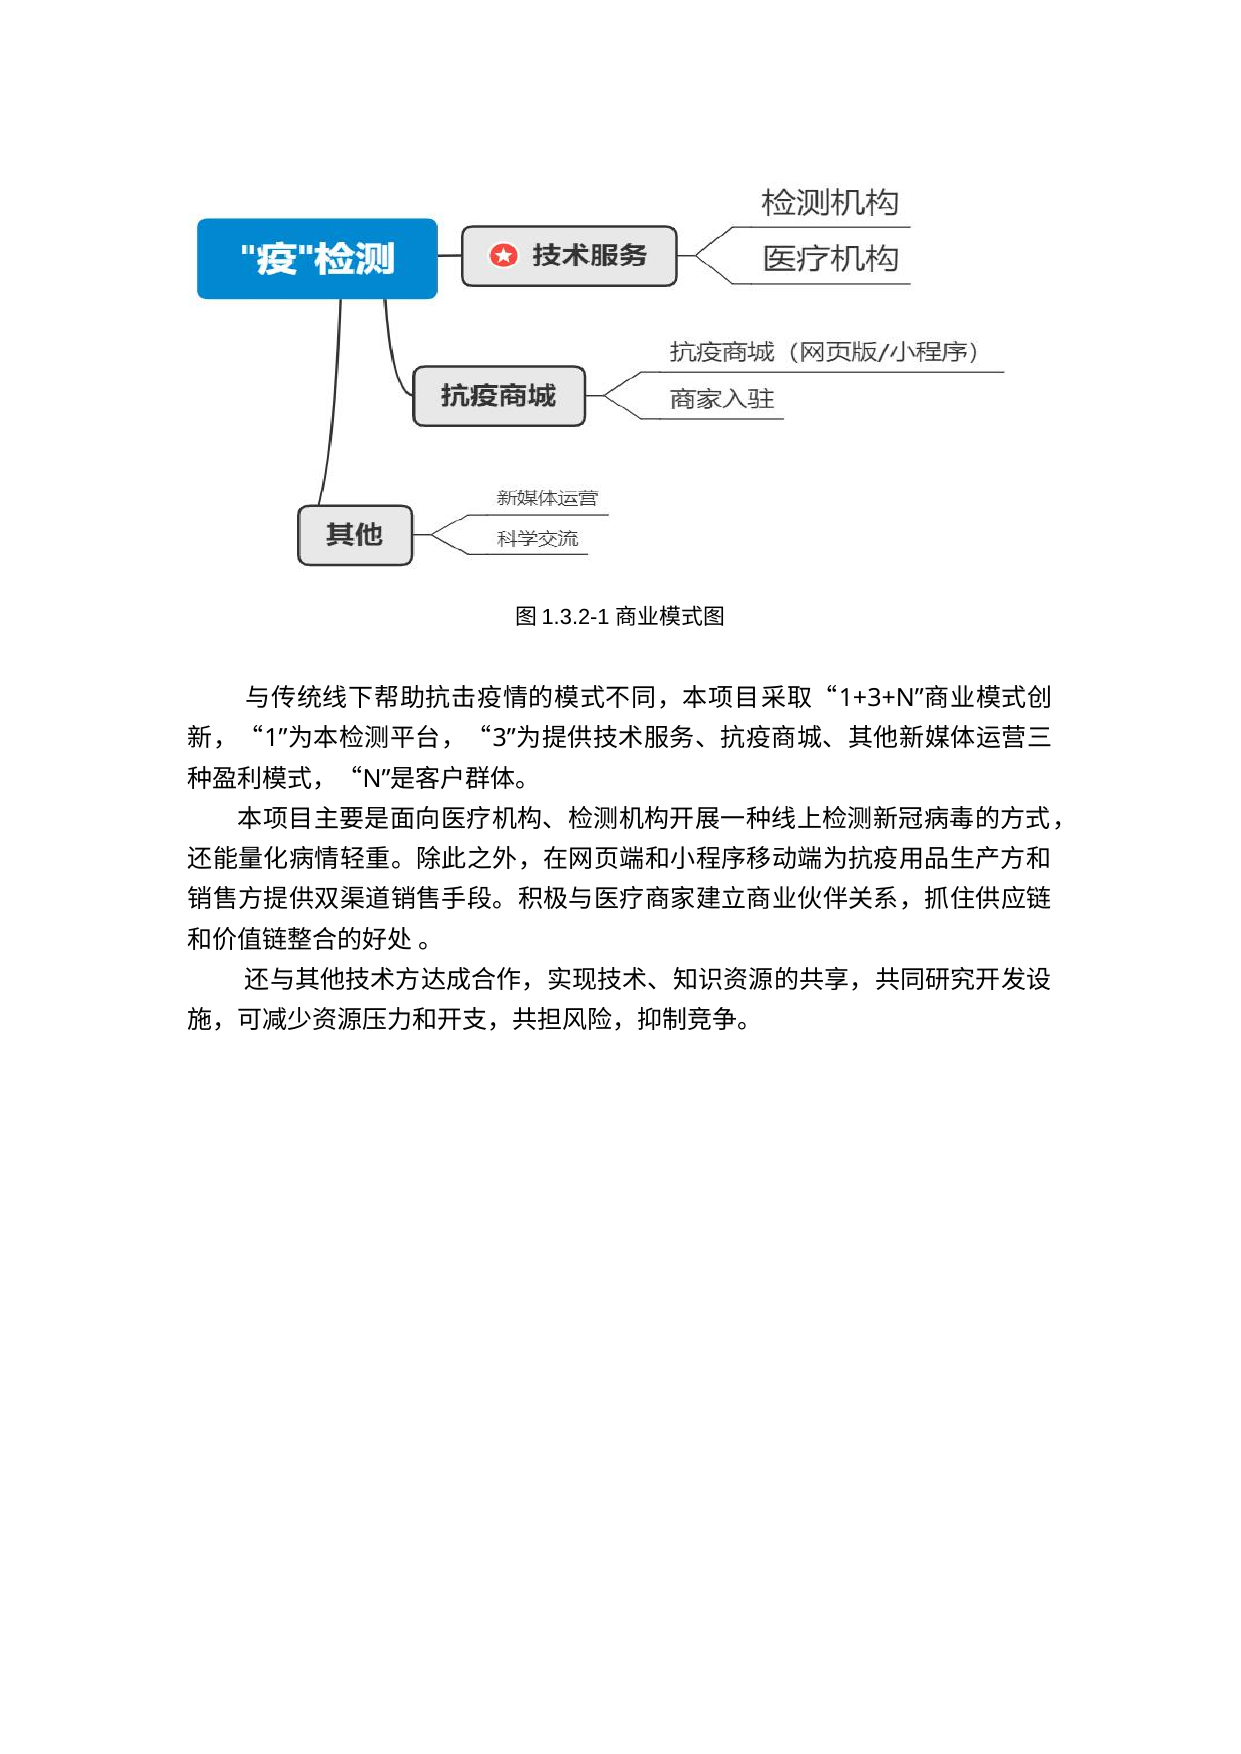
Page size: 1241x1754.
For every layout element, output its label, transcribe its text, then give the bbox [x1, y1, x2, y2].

text 还与其他技术方达成合作，实现技术、知识资源的共享，共同研究开发设施，可减少资源压力和开支，共担风险，抑制竞争。 [187, 958, 1053, 1038]
text 本项目主要是面向医疗机构、检测机构开展一种线上检测新冠病毒的方式，还能量化病情轻重。除此之外，在网页端和小程序移动端为抗疫用品生产方和销售方提供双渠道销售手段。积极与医疗商家建立商业伙伴关系，抓住供应链和价值链整合的好处 。 [187, 796, 1053, 958]
picture [187, 151, 1053, 577]
text 与传统线下帮助抗击疫情的模式不同，本项目采取“1+3+N”商业模式创新，“1”为本检测平台，“3”为提供技术服务、抗疫商城、其他新媒体运营三种盈利模式，“N”是客户群体。 [187, 675, 1053, 796]
text 图1.3.2-1 商业模式图 [187, 595, 1053, 635]
